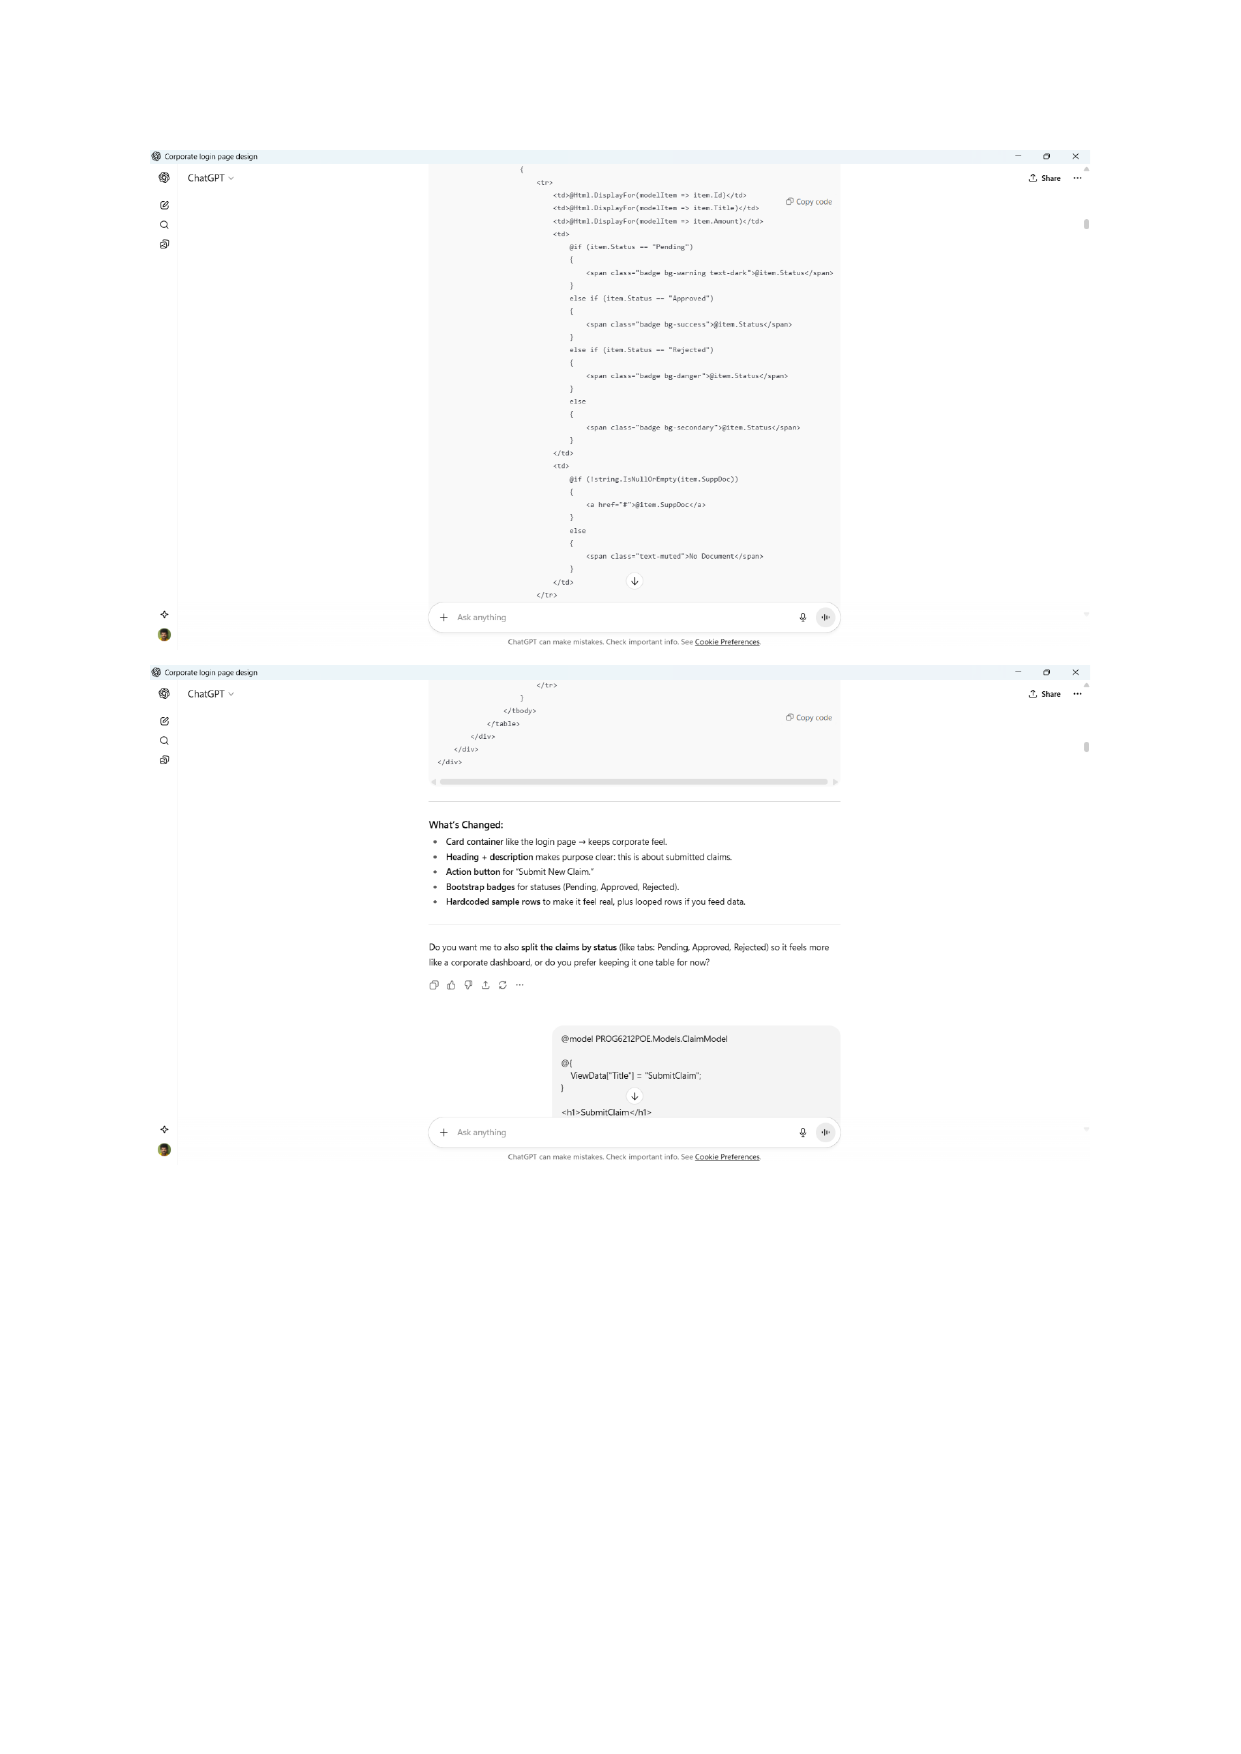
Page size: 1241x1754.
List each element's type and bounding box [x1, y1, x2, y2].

picture [150, 150, 1091, 650]
picture [150, 665, 1091, 1165]
